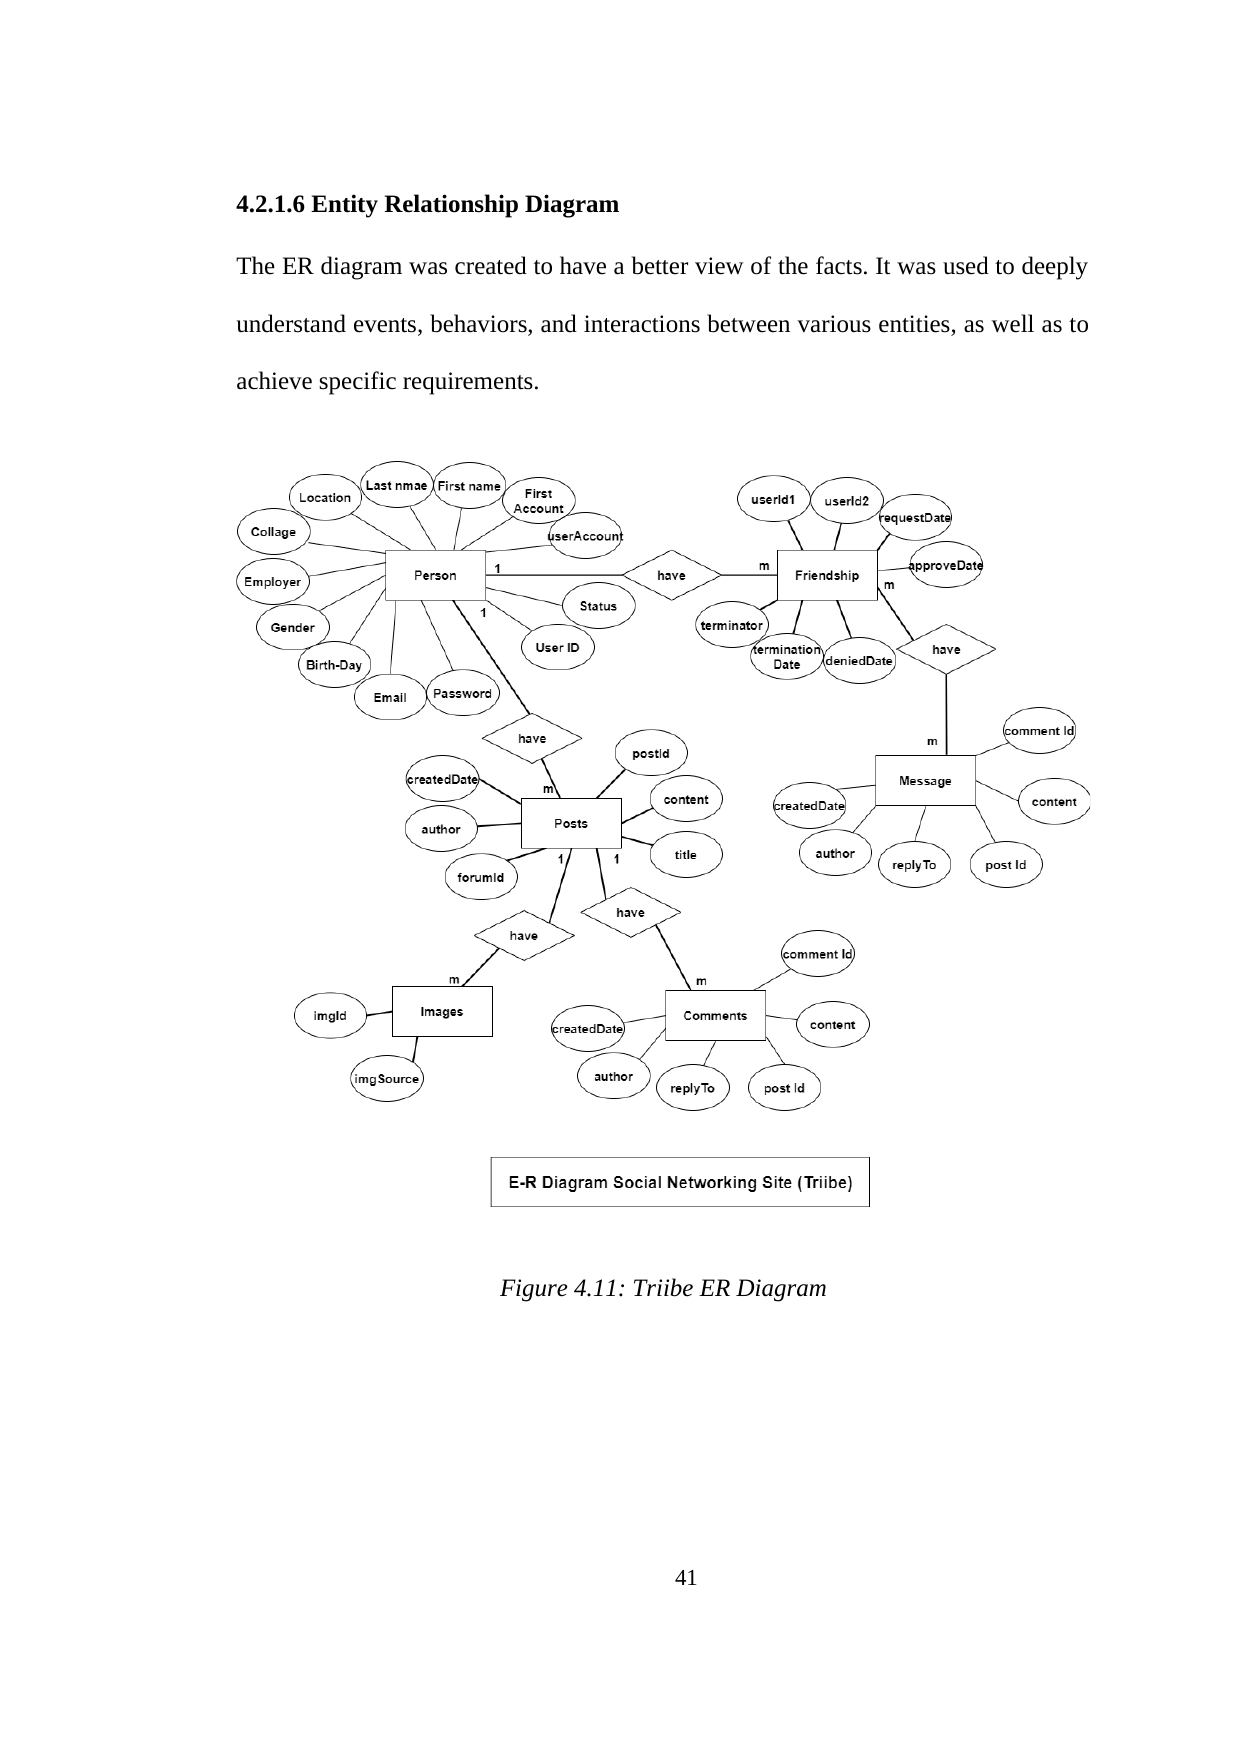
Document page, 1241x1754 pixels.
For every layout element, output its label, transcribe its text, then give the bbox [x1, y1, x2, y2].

title Figure 4.11: Triibe ER Diagram [236, 1273, 1090, 1302]
subtitle Entity Relationship Diagram [236, 189, 1090, 218]
text The ER diagram was created to have a better view of the facts. It was used to deeply understand events, behaviors, and interactions between various entities, as well as to achieve specific requirements. [236, 251, 1090, 395]
picture [236, 461, 1091, 1207]
